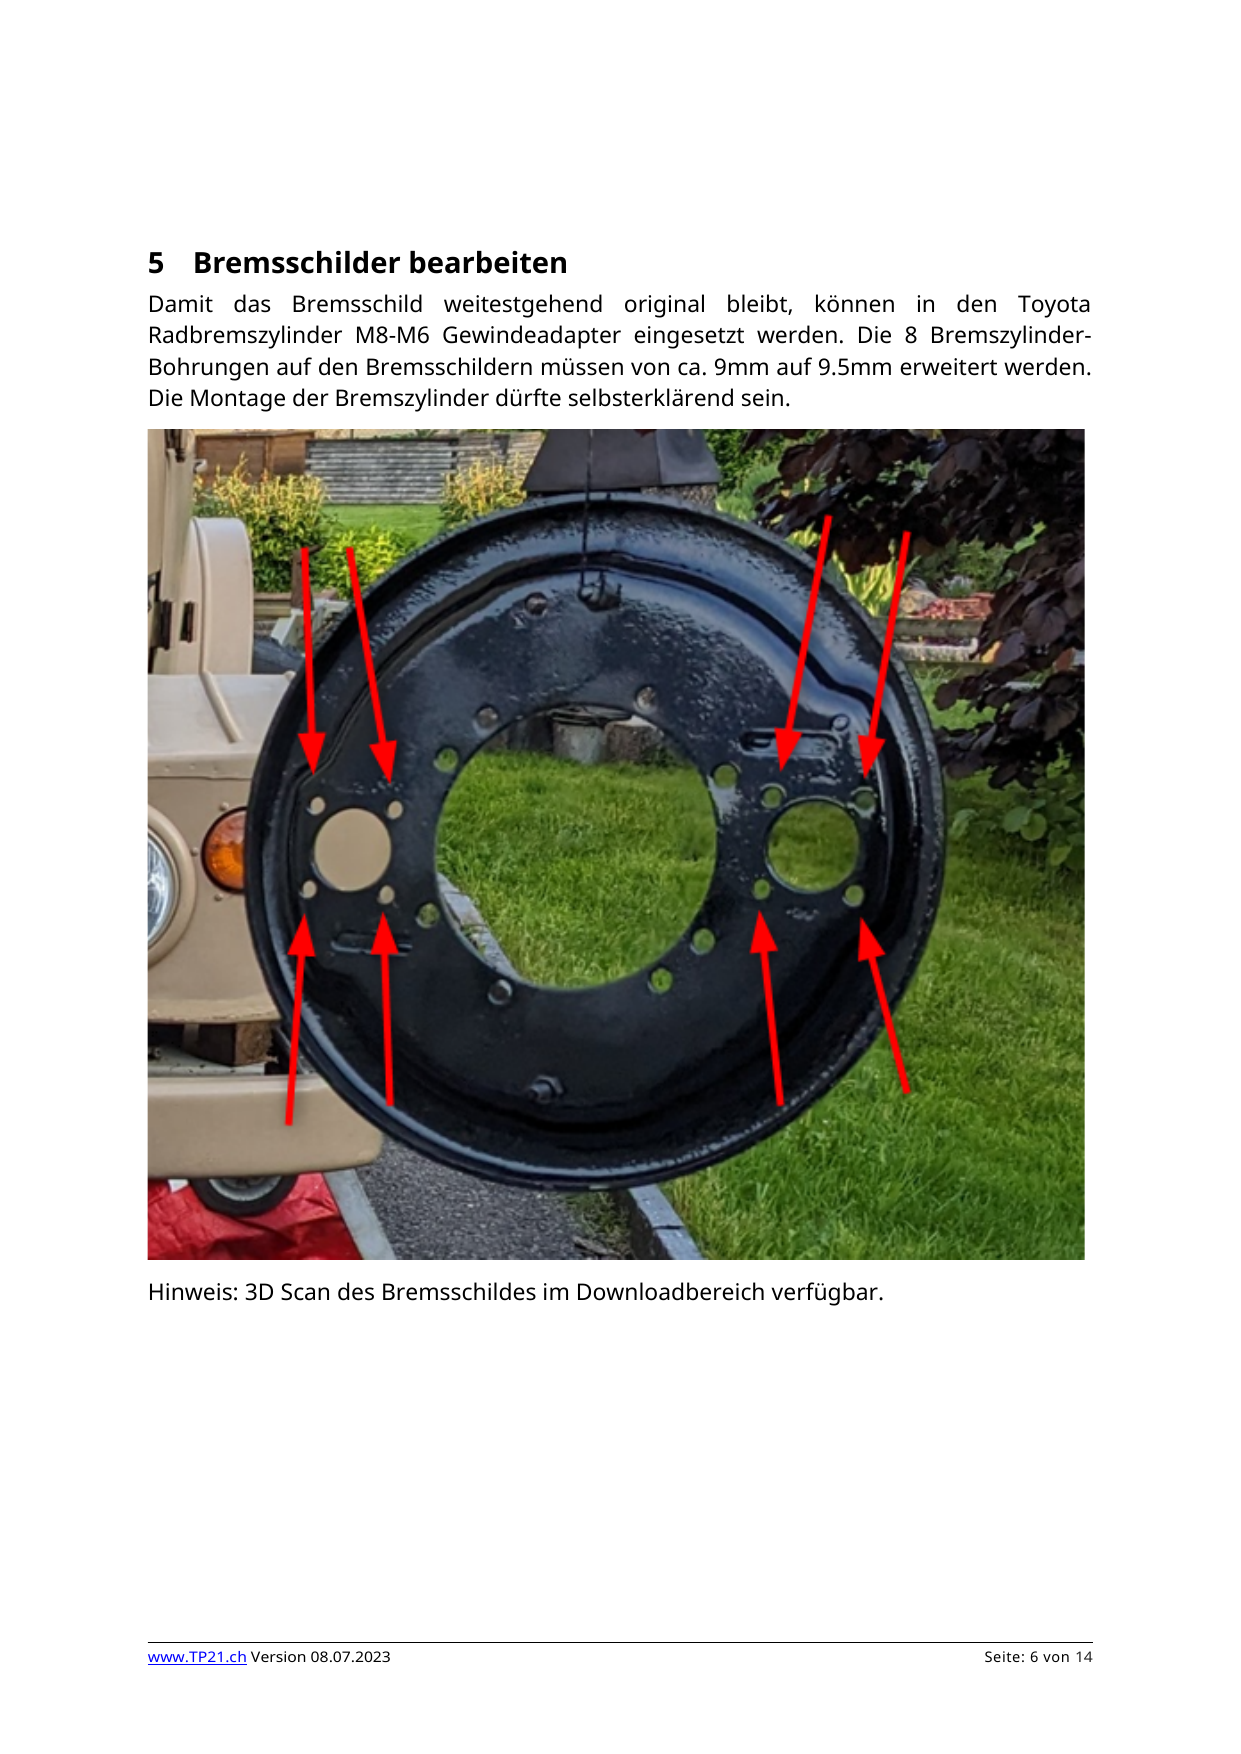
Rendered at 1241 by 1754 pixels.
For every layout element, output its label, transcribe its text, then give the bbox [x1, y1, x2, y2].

subtitle Bremsschilder bearbeiten [148, 242, 1093, 282]
text Hinweis: 3D Scan des Bremsschildes im Downloadbereich verfügbar. [148, 1276, 1093, 1308]
text Damit das Bremsschild weitestgehend original bleibt, können in den Toyota Radbremszylinder M8-M6 Gewindeadapter eingesetzt werden. Die 8 Bremszylinder-Bohrungen auf den Bremsschildern müssen von ca. 9mm auf 9.5mm erweitert werden. Die Montage der Bremszylinder dürfte selbsterklärend sein. [148, 288, 1093, 413]
picture [147, 429, 1085, 1260]
